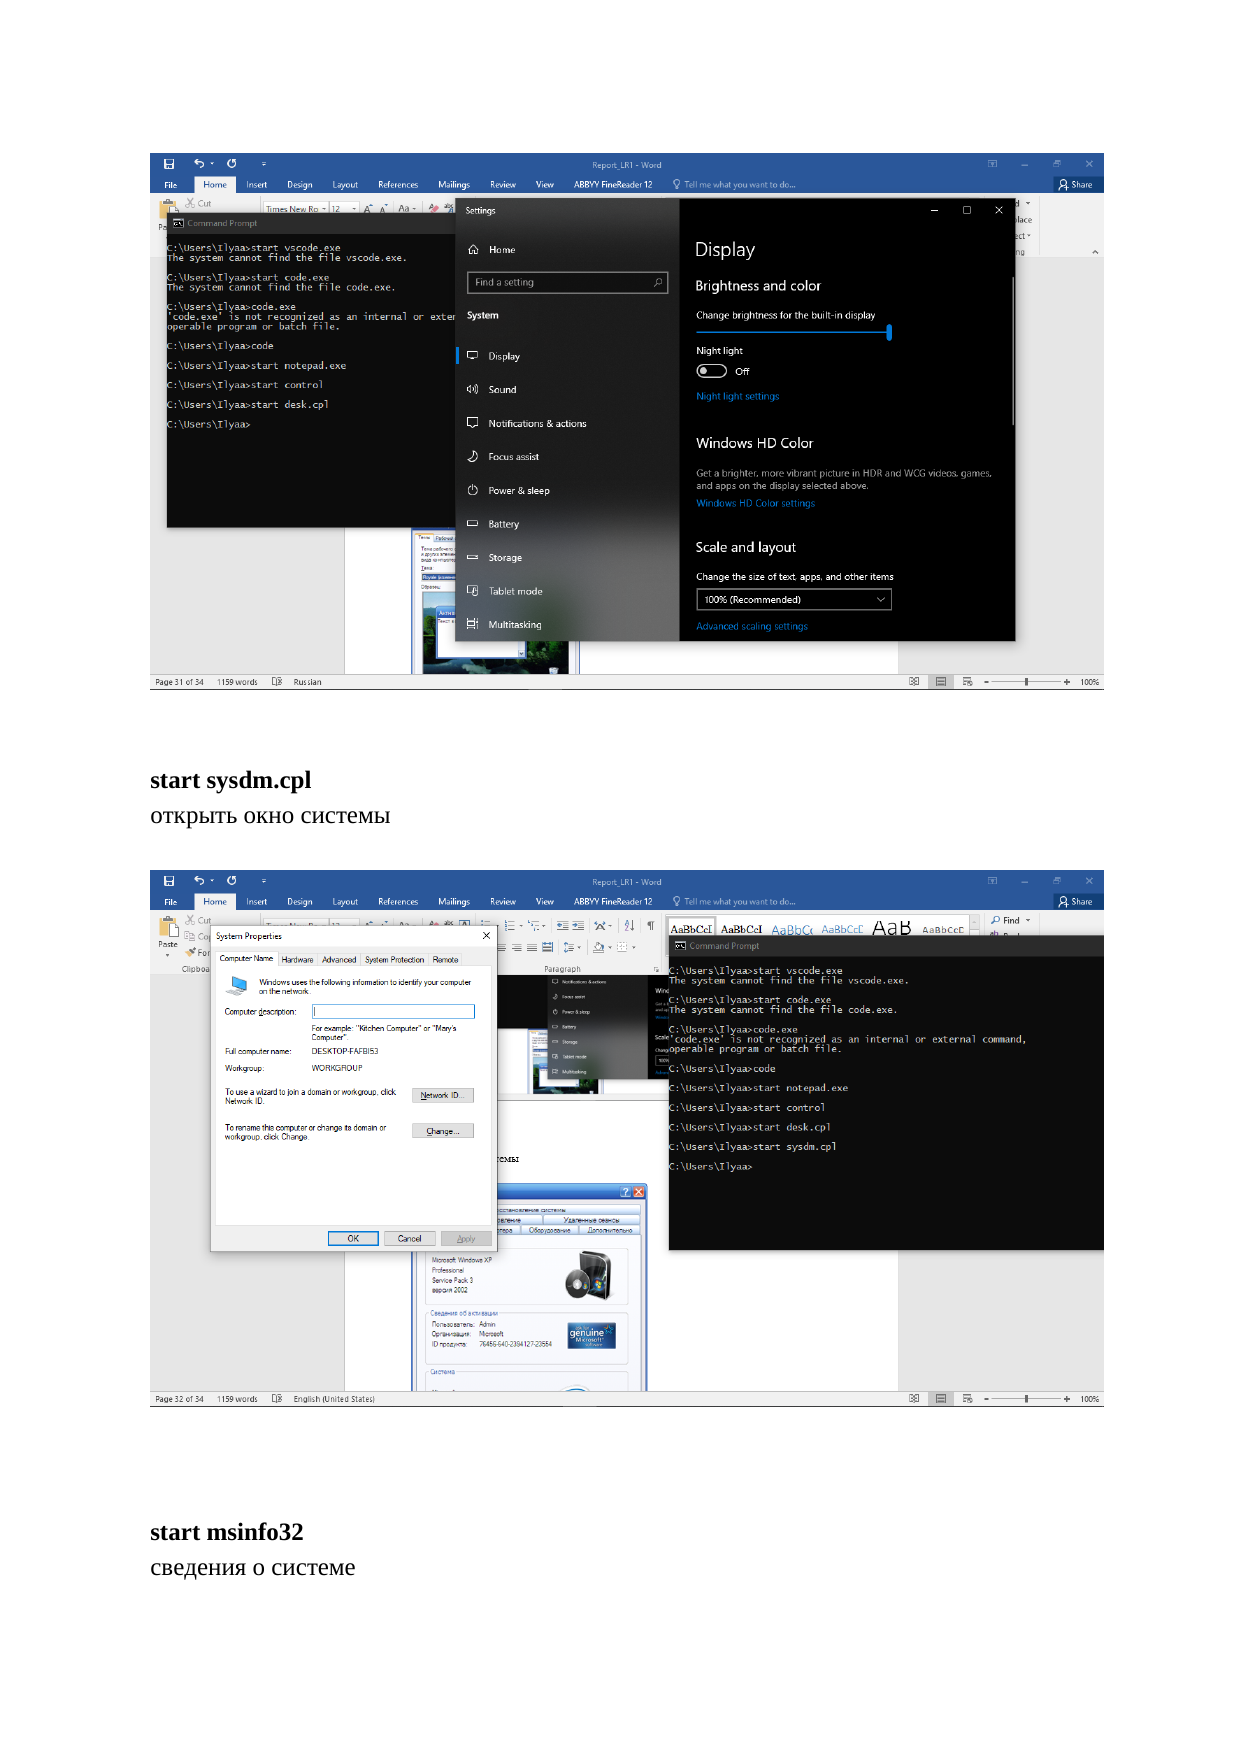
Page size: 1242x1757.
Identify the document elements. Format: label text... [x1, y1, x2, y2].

picture [150, 870, 1104, 1407]
picture [150, 153, 1104, 690]
text сведения о системе [150, 1552, 1040, 1581]
text start sysdm.cpl [150, 766, 1040, 794]
text открыть окно системы [150, 800, 1040, 829]
text start msinfo32 [150, 1517, 1040, 1546]
